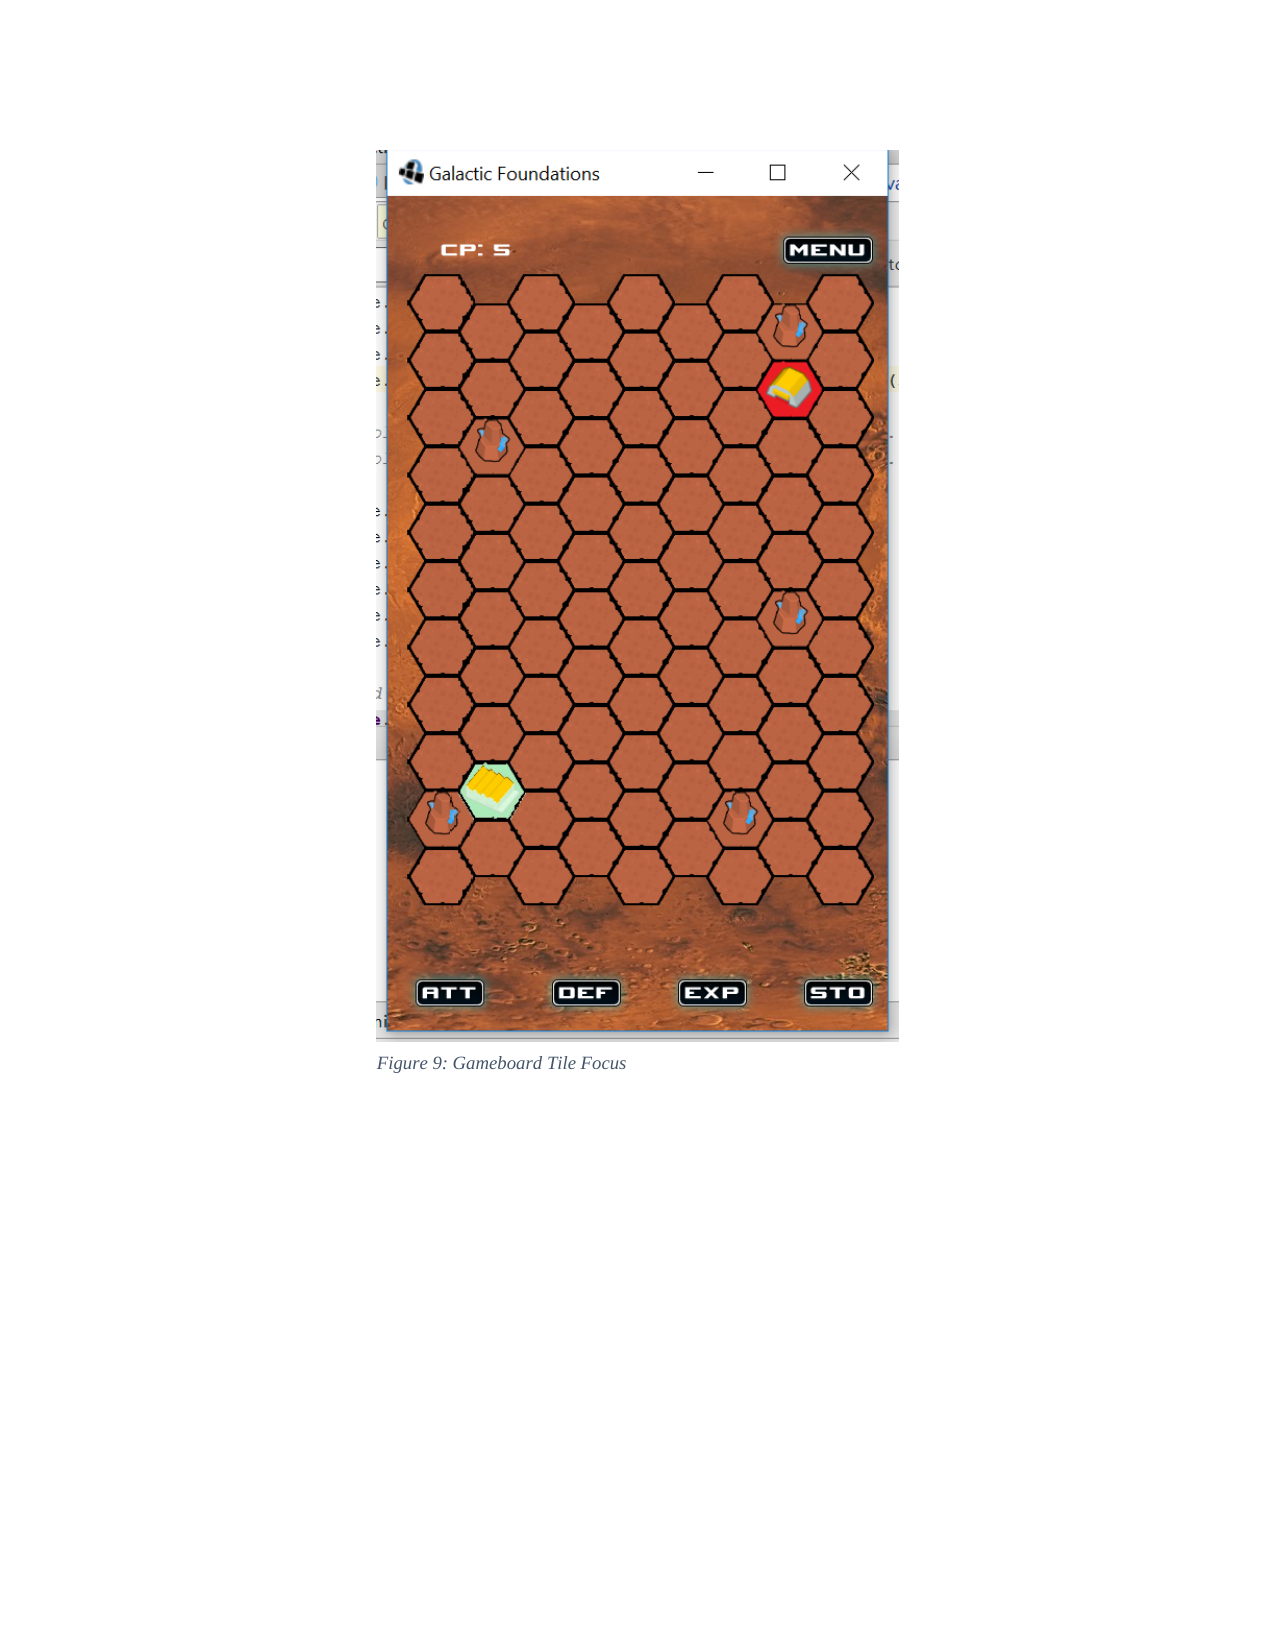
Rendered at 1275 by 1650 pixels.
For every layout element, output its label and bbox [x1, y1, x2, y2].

picture [376, 150, 899, 1042]
